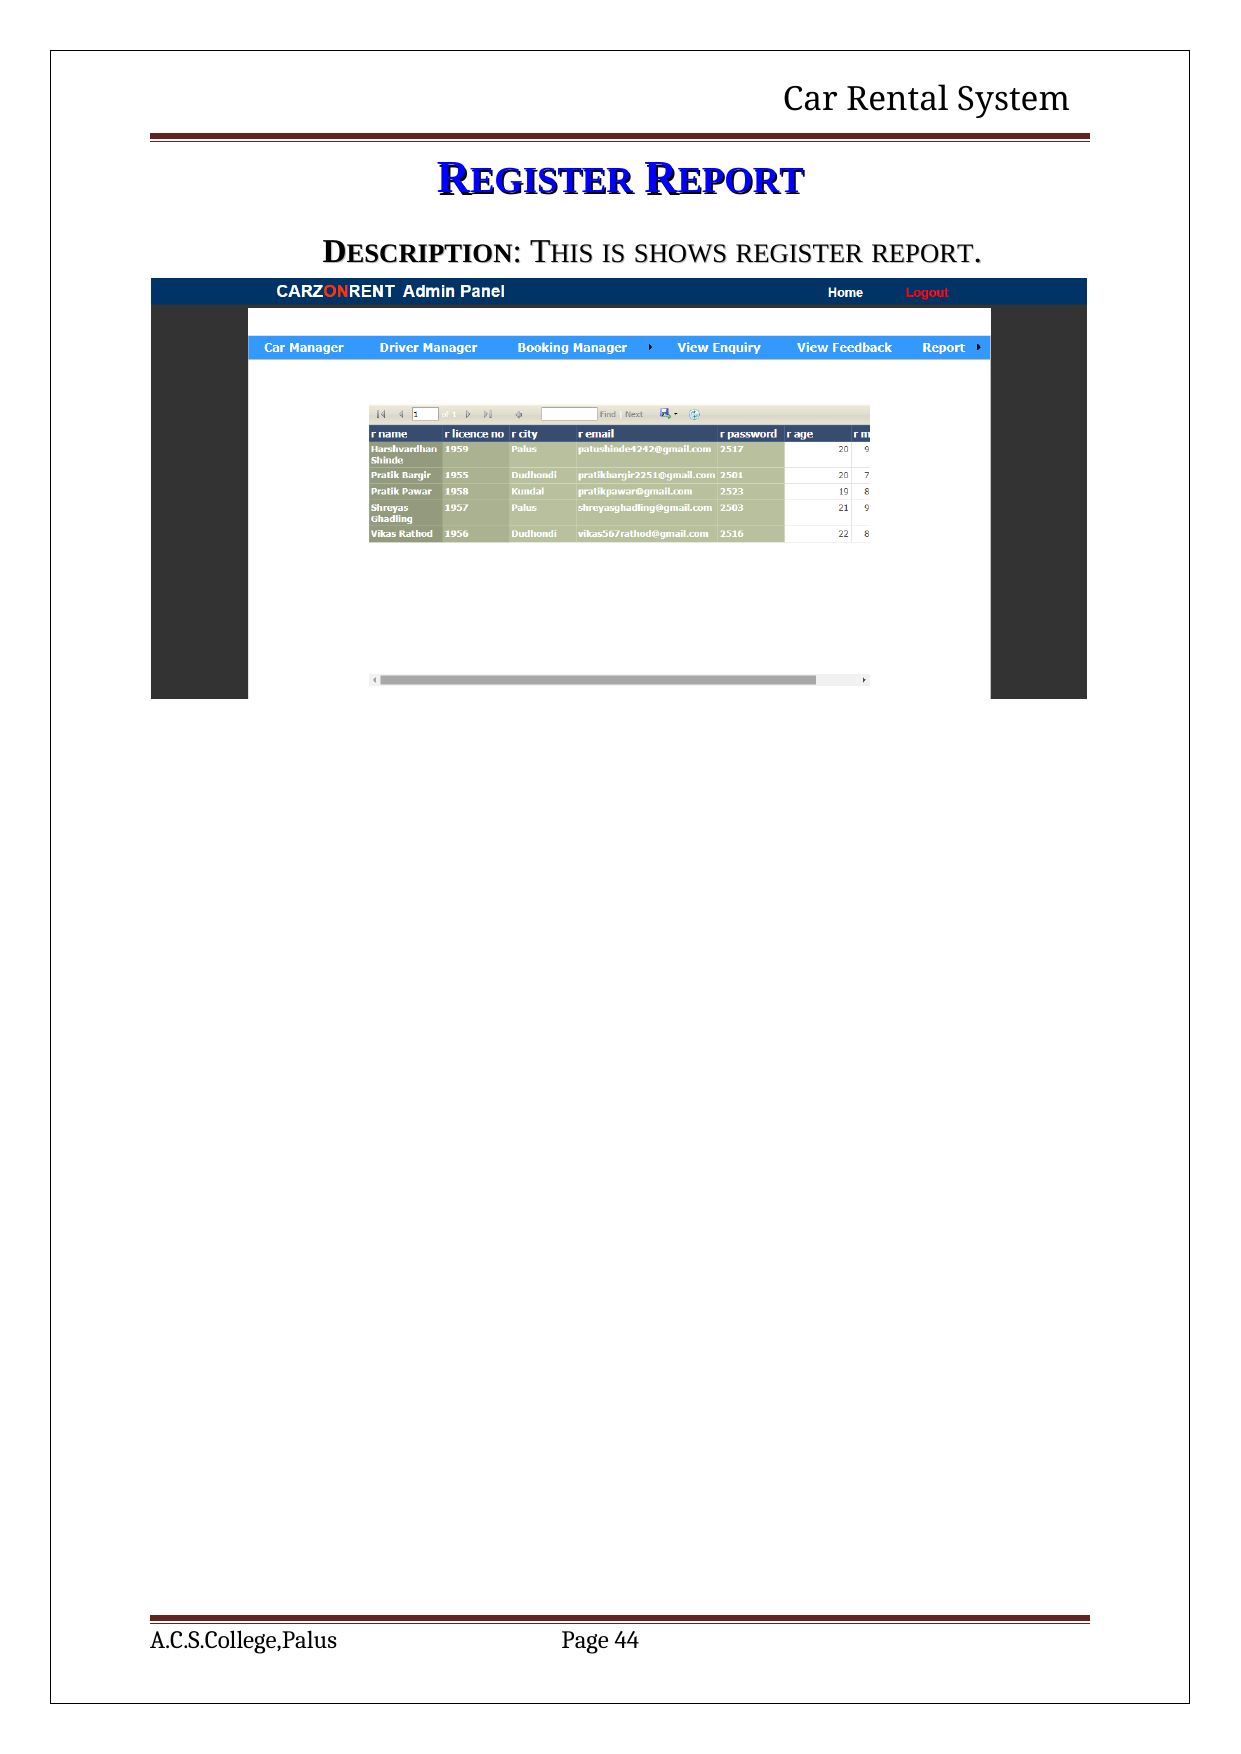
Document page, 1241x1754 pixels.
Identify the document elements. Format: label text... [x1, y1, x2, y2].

text Register Report [150, 150, 1090, 203]
picture [150, 277, 1089, 699]
text Description: This is shows register report. [150, 231, 1090, 269]
